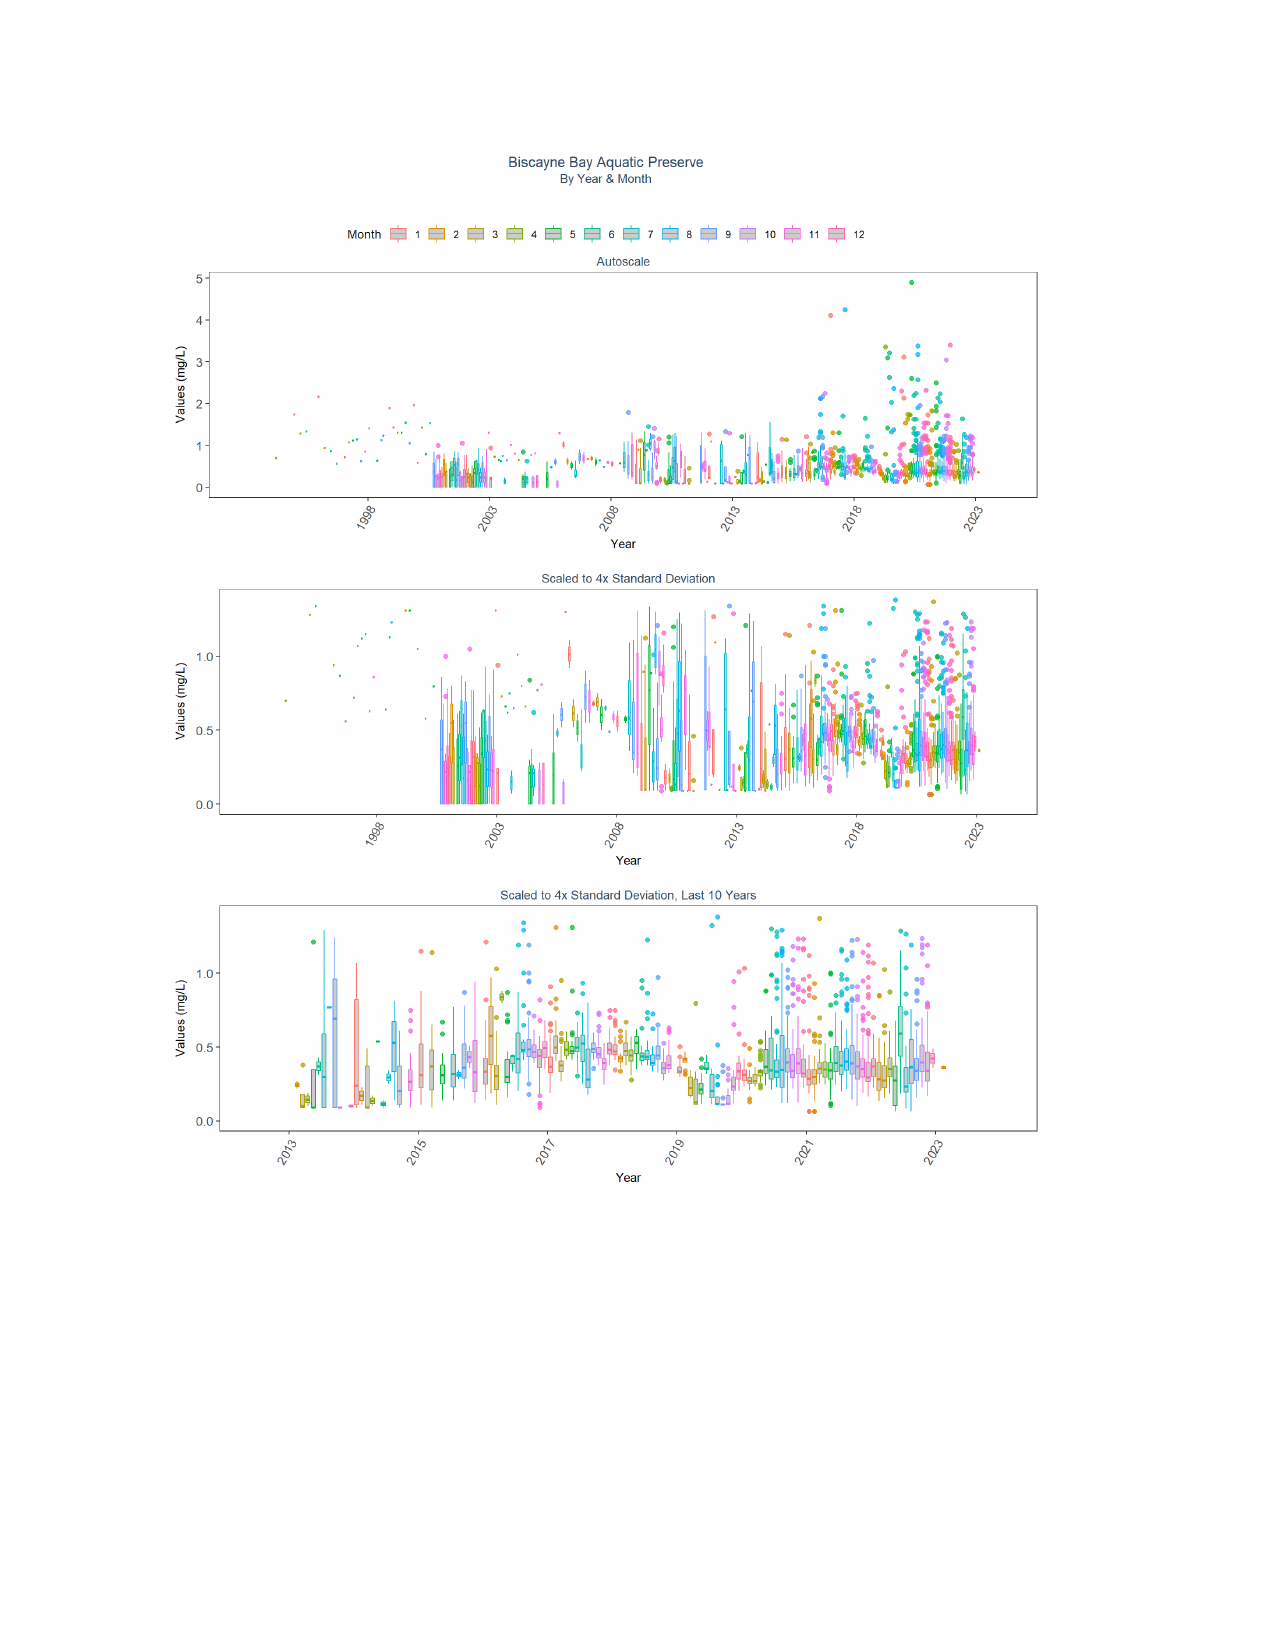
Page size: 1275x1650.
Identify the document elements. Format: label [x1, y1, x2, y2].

picture [168, 150, 1044, 1200]
